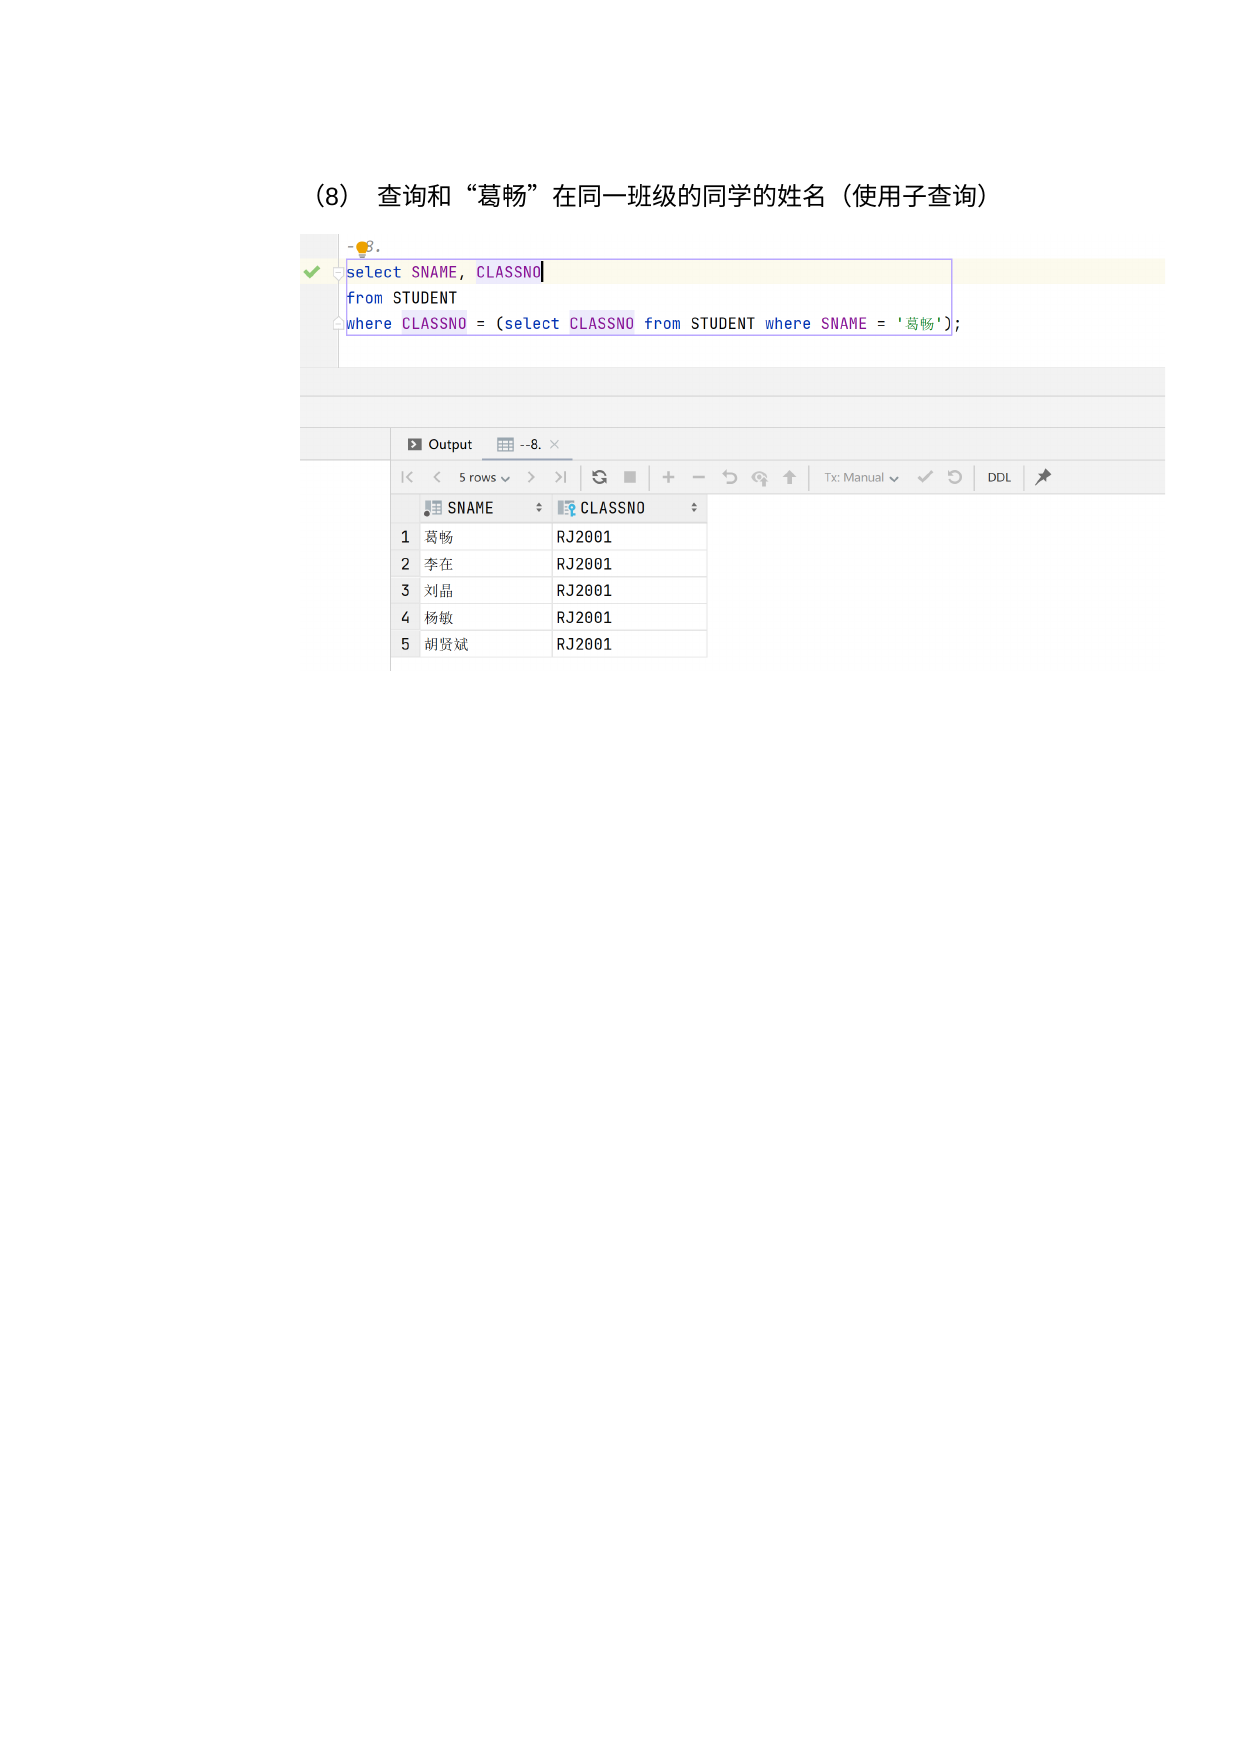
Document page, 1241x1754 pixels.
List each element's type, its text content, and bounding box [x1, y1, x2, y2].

picture [300, 234, 1166, 671]
text （8） 查询和“葛畅”在同一班级的同学的姓名（使用子查询） [300, 162, 1053, 227]
